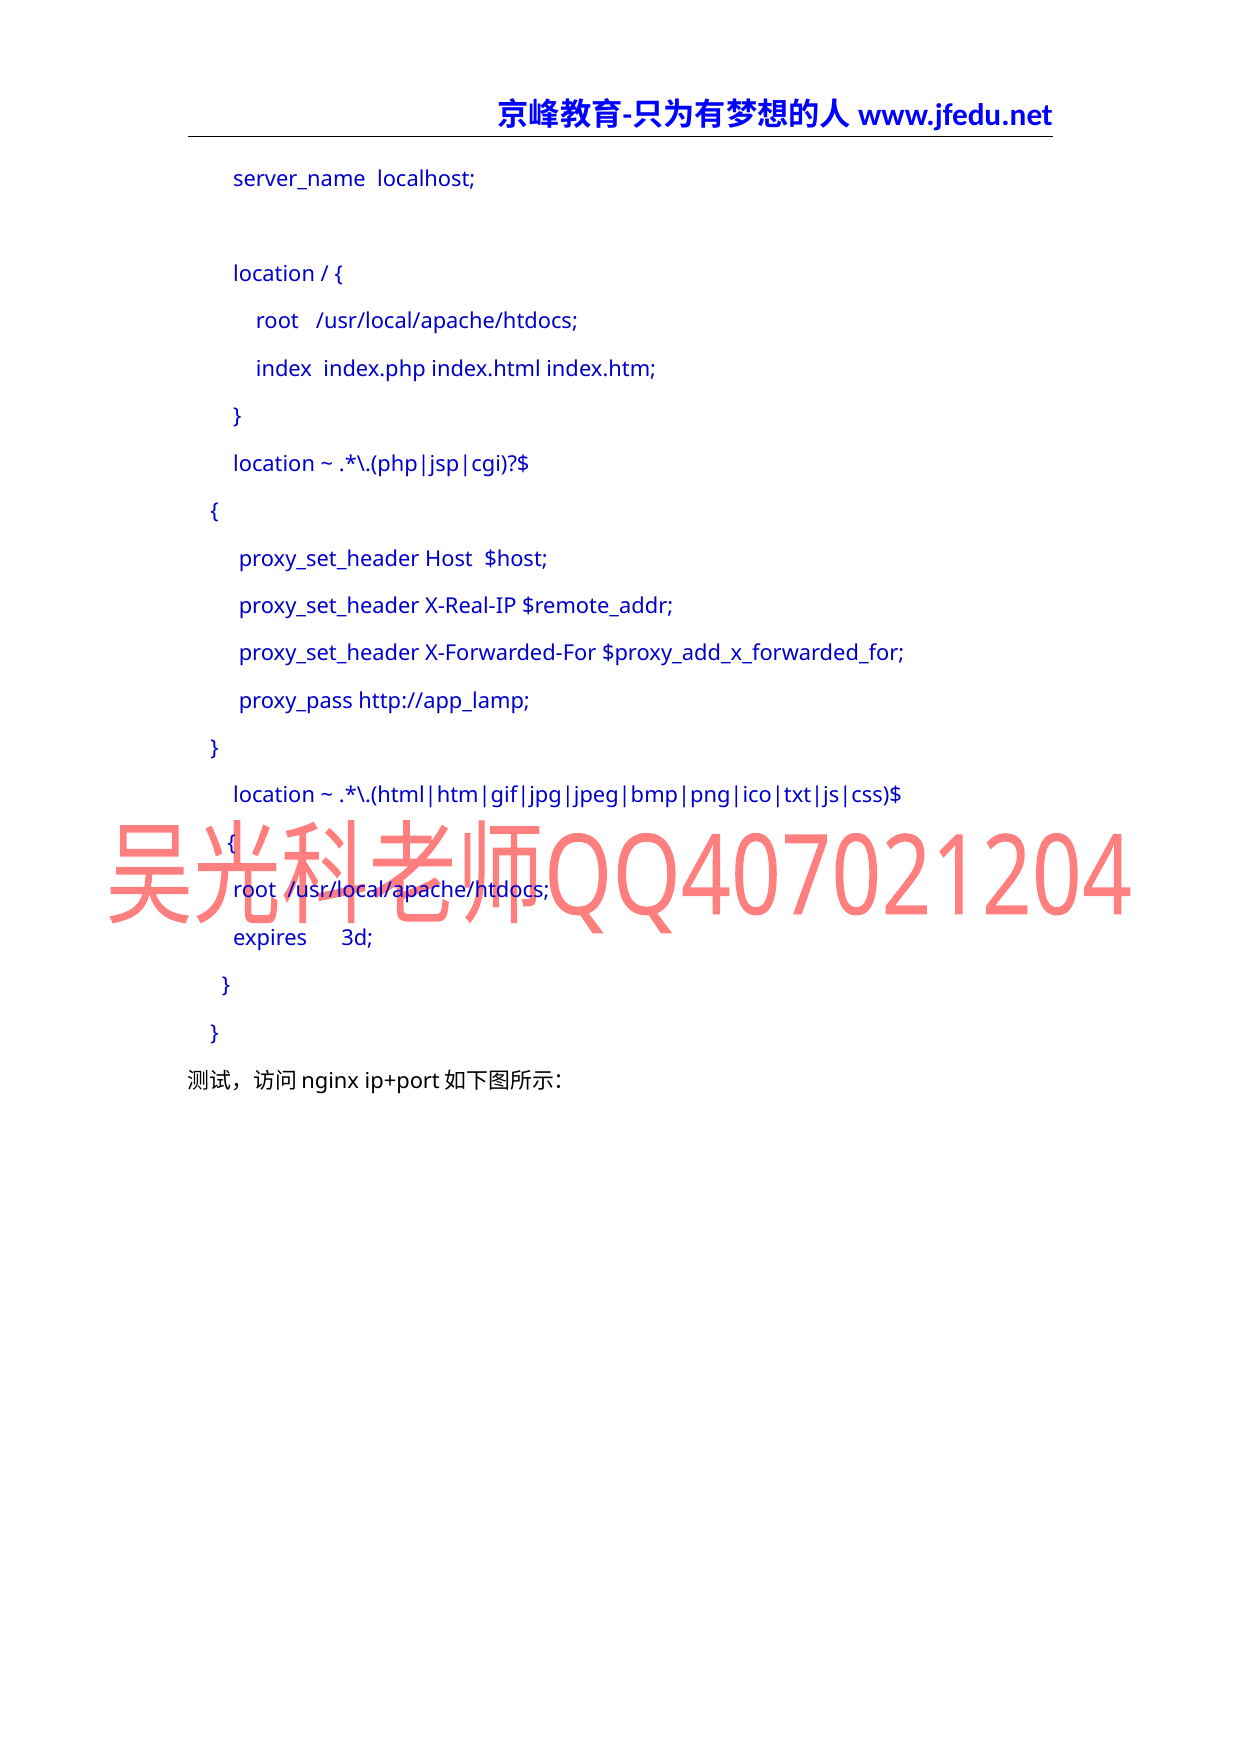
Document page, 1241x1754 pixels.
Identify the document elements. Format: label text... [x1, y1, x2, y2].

text server_name localhost; [187, 162, 1053, 194]
text { [187, 494, 1053, 526]
text } [187, 968, 1053, 1000]
text index index.php index.html index.htm; [187, 352, 1053, 384]
text { [187, 826, 1053, 858]
text location ~ .*\.(html|htm|gif|jpg|jpeg|bmp|png|ico|txt|js|css)$ [187, 778, 1053, 811]
text 测试，访问nginx ip+port如下图所示： [187, 1062, 1053, 1095]
text proxy_set_header X-Forwarded-For $proxy_add_x_forwarded_for; [187, 636, 1053, 668]
text location / { [187, 257, 1053, 289]
text } [187, 399, 1053, 431]
text expires 3d; [187, 920, 1053, 953]
text } [187, 731, 1053, 763]
text location ~ .*\.(php|jsp|cgi)?$ [187, 446, 1053, 479]
text proxy_set_header Host $host; [187, 541, 1053, 574]
text root /usr/local/apache/htdocs; [187, 304, 1053, 337]
text } [187, 1015, 1053, 1048]
text proxy_set_header X-Real-IP $remote_addr; [187, 588, 1053, 621]
text proxy_pass http://app_lamp; [187, 683, 1053, 716]
text root /usr/local/apache/htdocs; [187, 873, 1053, 905]
